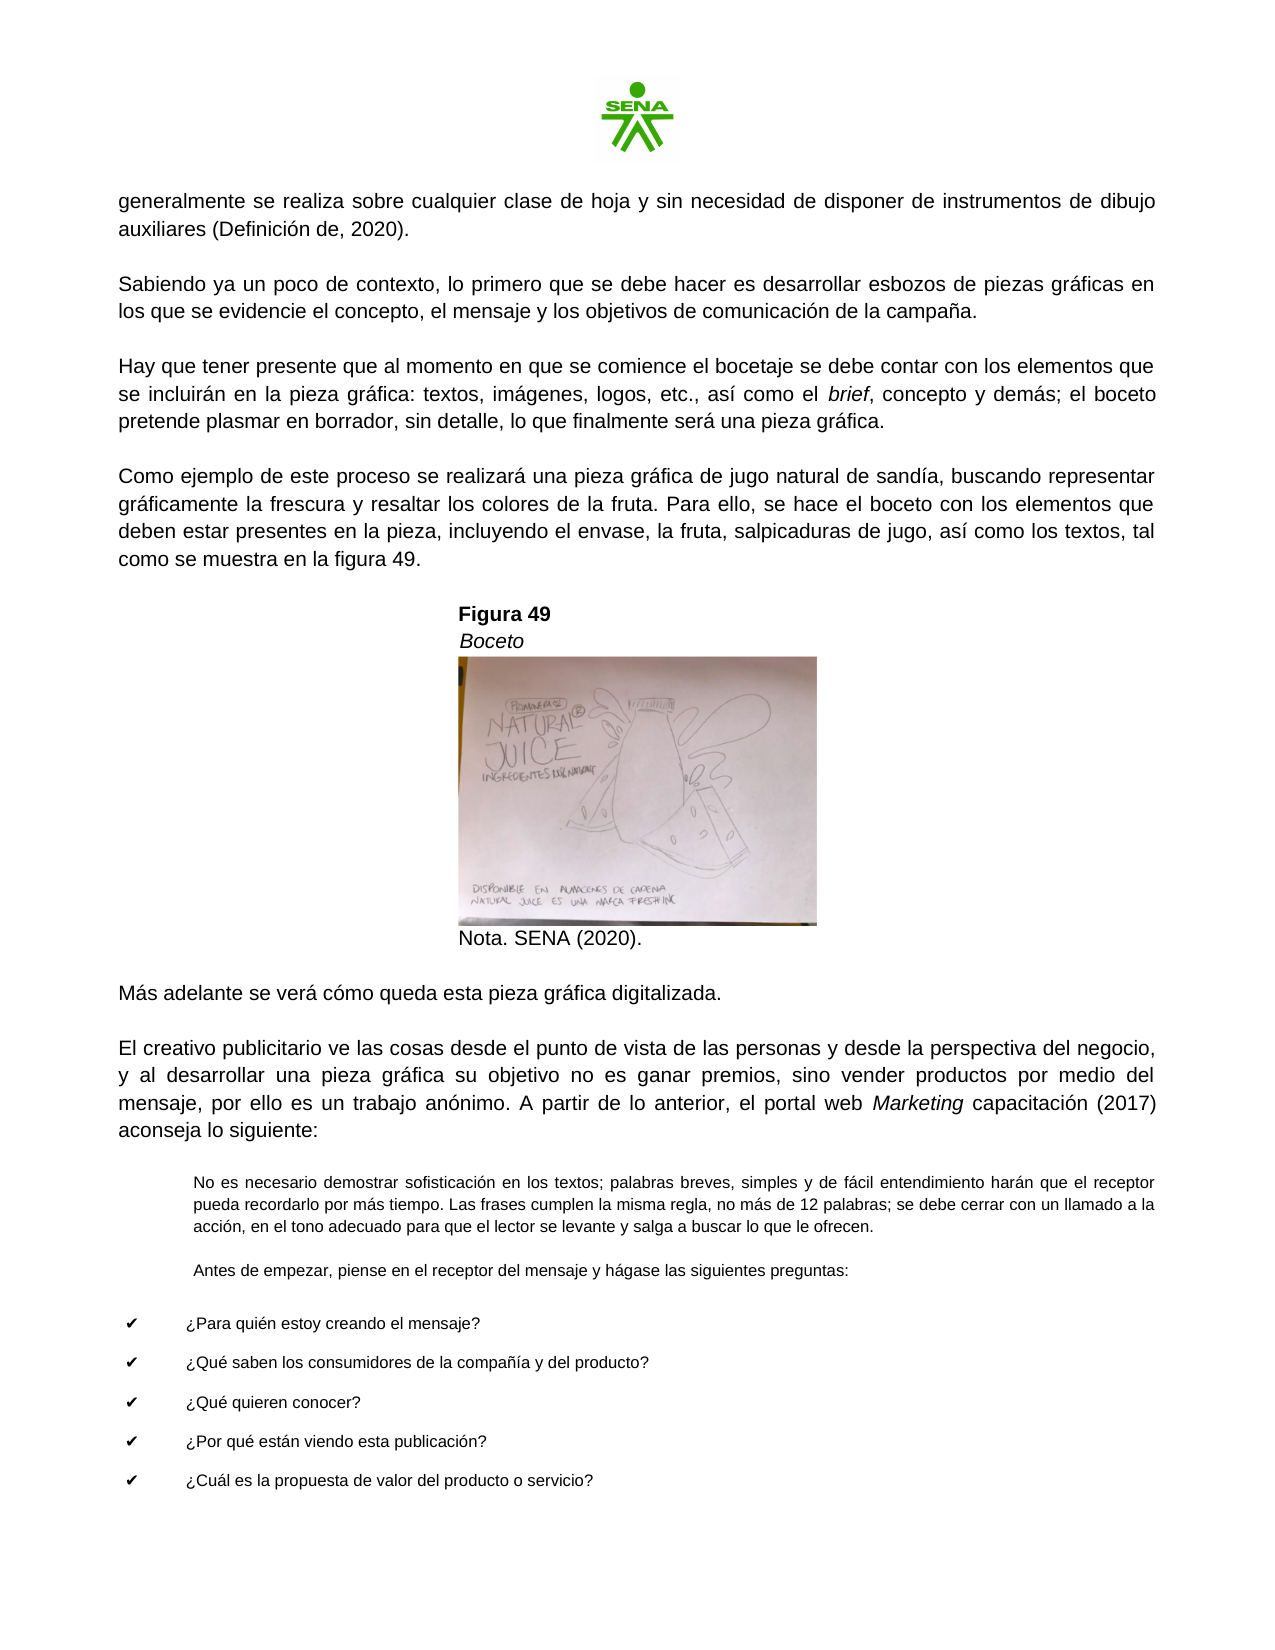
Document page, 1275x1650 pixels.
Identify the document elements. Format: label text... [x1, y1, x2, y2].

list ¿Qué quieren conocer? [125, 1383, 1157, 1418]
list ¿Por qué están viendo esta publicación? [125, 1423, 1157, 1457]
list ¿Para quién estoy creando el mensaje? [125, 1305, 1157, 1339]
text Como ejemplo de este proceso se realizará una pieza gráfica de jugo natural de sandía, buscando representar gráficamente la frescura y resaltar los colores de la fruta. Para ello, se hace el boceto con los elementos que deben estar presentes en la pieza, incluyendo el envase, la fruta, salpicaduras de jugo, así como los textos, tal como se muestra en la figura 49. [118, 464, 1157, 570]
text Boceto [118, 629, 1157, 653]
text No es necesario demostrar sofisticación en los textos; palabras breves, simples y de fácil entendimiento harán que el receptor pueda recordarlo por más tiempo. Las frases cumplen la misma regla, no más de 12 palabras; se debe cerrar con un llamado a la acción, en el tono adecuado para que el lector se levante y salga a buscar lo que le ofrecen. [193, 1173, 1157, 1236]
text Antes de empezar, piense en el receptor del mensaje y hágase las siguientes preguntas: [118, 1261, 1157, 1280]
picture [593, 75, 682, 163]
text Figura 49 [118, 601, 1157, 625]
text El creativo publicitario ve las cosas desde el punto de vista de las personas y desde la perspectiva del negocio, y al desarrollar una pieza gráfica su objetivo no es ganar premios, sino vender productos por medio del mensaje, por ello es un trabajo anónimo. A partir de lo anterior, el portal web Marketing capacitación (2017) aconseja lo siguiente: [118, 1036, 1157, 1142]
list ¿Cuál es la propuesta de valor del producto o servicio? [125, 1462, 1157, 1496]
list ¿Qué saben los consumidores de la compañía y del producto? [125, 1344, 1157, 1378]
picture [459, 657, 816, 926]
text Nota. SENA (2020). [118, 926, 1157, 949]
text Más adelante se verá cómo queda esta pieza gráfica digitalizada. [118, 981, 1157, 1004]
text Sabiendo ya un poco de contexto, lo primero que se debe hacer es desarrollar esbozos de piezas gráficas en los que se evidencie el concepto, el mensaje y los objetivos de comunicación de la campaña. [118, 271, 1157, 323]
text Hay que tener presente que al momento en que se comience el bocetaje se debe contar con los elementos que se incluirán en la pieza gráfica: textos, imágenes, logos, etc., así como el brief, concepto y demás; el boceto pretende plasmar en borrador, sin detalle, lo que finalmente será una pieza gráfica. [118, 354, 1157, 433]
